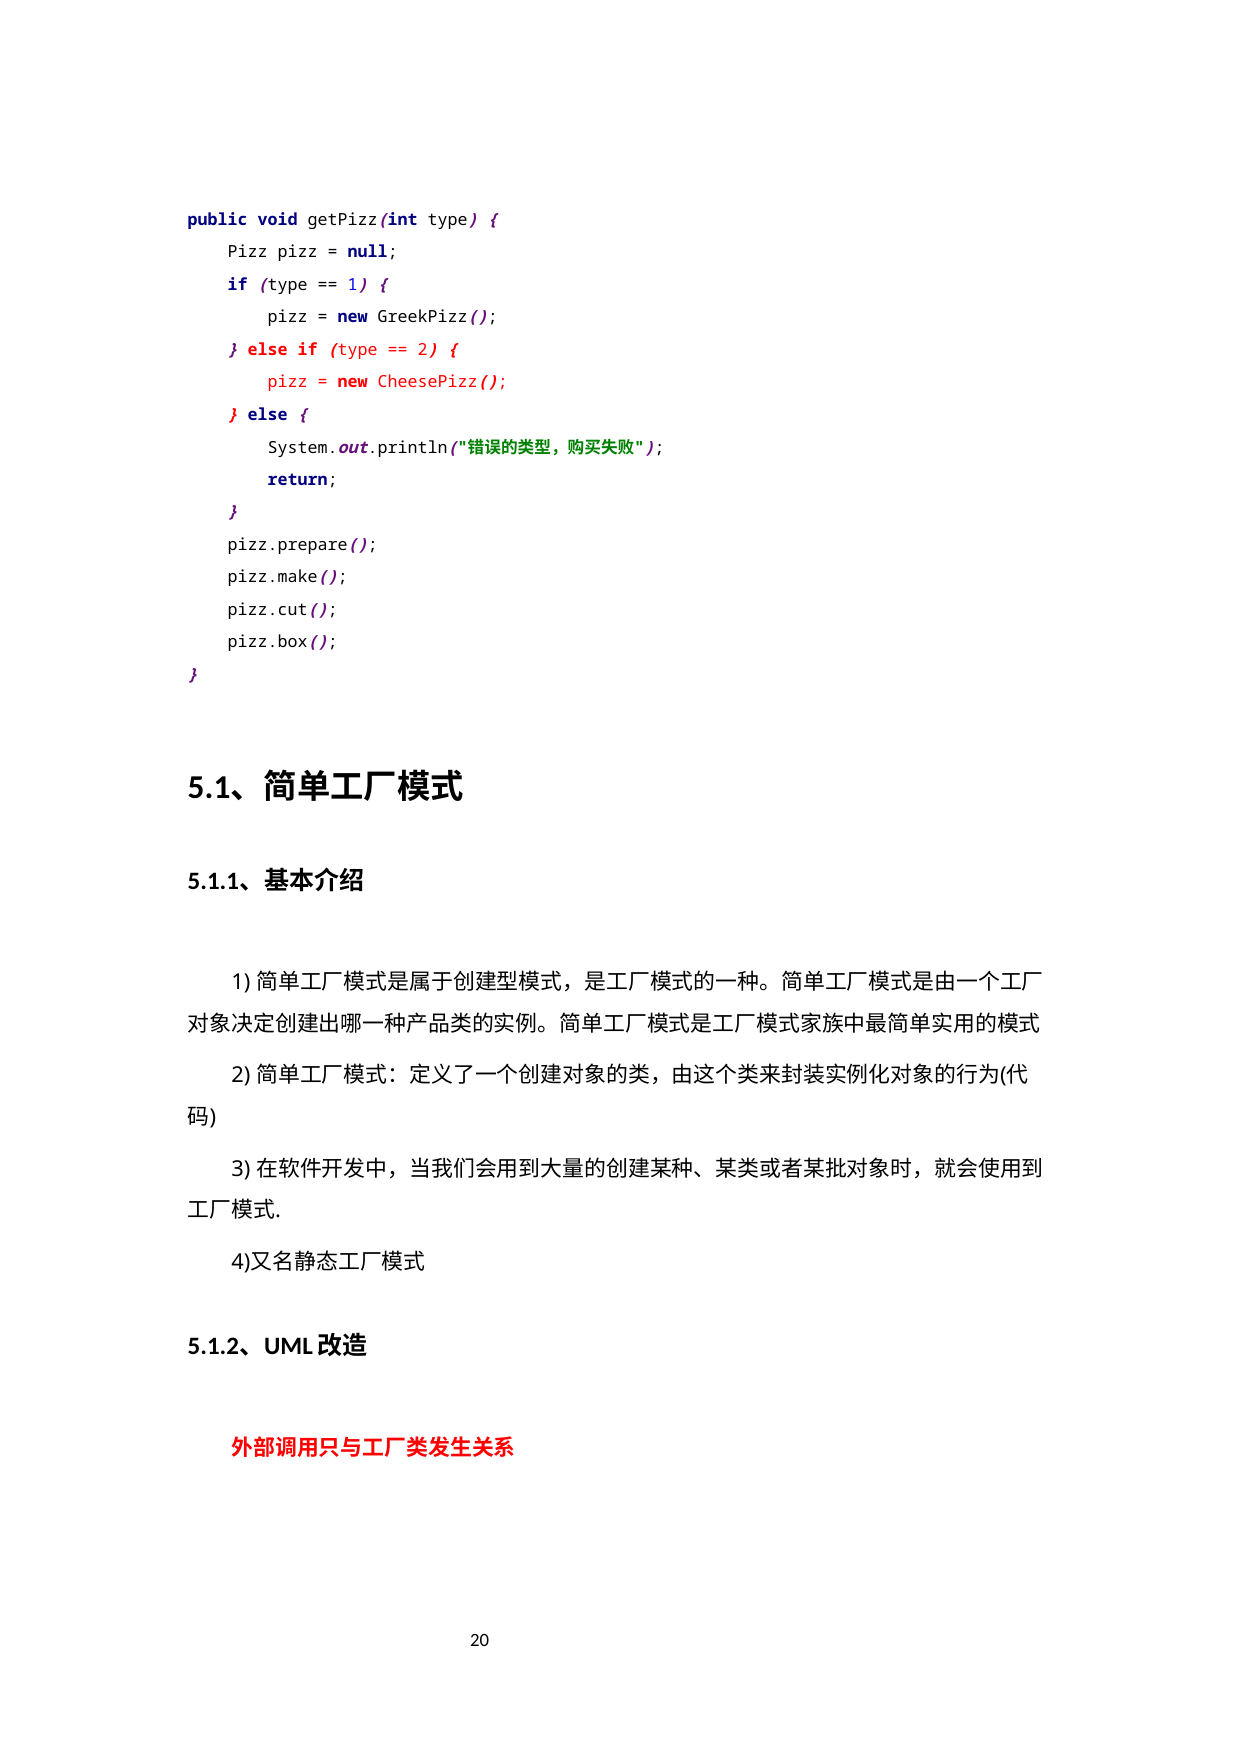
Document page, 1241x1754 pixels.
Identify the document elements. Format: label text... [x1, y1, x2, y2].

text public void getPizz(int type) { Pizz pizz = null; if (type == 1) { pizz = new GreekPizz(); } else if (type == 2) { pizz = new CheesePizz(); } else { System.out.println("错误的类型，购买失败"); return; } pizz.prepare(); pizz.make(); pizz.cut(); pizz.box(); } [187, 202, 1053, 690]
subtitle 5.1.2、UML改造 [187, 1311, 1053, 1376]
text 3) 在软件开发中，当我们会用到大量的创建某种、某类或者某批对象时，就会使用到工厂模式. [187, 1150, 1053, 1224]
text 1) 简单工厂模式是属于创建型模式，是工厂模式的一种。简单工厂模式是由一个工厂对象决定创建出哪一种产品类的实例。简单工厂模式是工厂模式家族中最简单实用的模式 [187, 964, 1053, 1038]
subtitle 5.1、简单工厂模式 [187, 752, 1053, 817]
text 4)又名静态工厂模式 [187, 1243, 1053, 1276]
subtitle 5.1.1、基本介绍 [187, 846, 1053, 911]
text 2) 简单工厂模式：定义了一个创建对象的类，由这个类来封装实例化对象的行为(代码) [187, 1057, 1053, 1131]
text 外部调用只与工厂类发生关系 [187, 1429, 1053, 1462]
